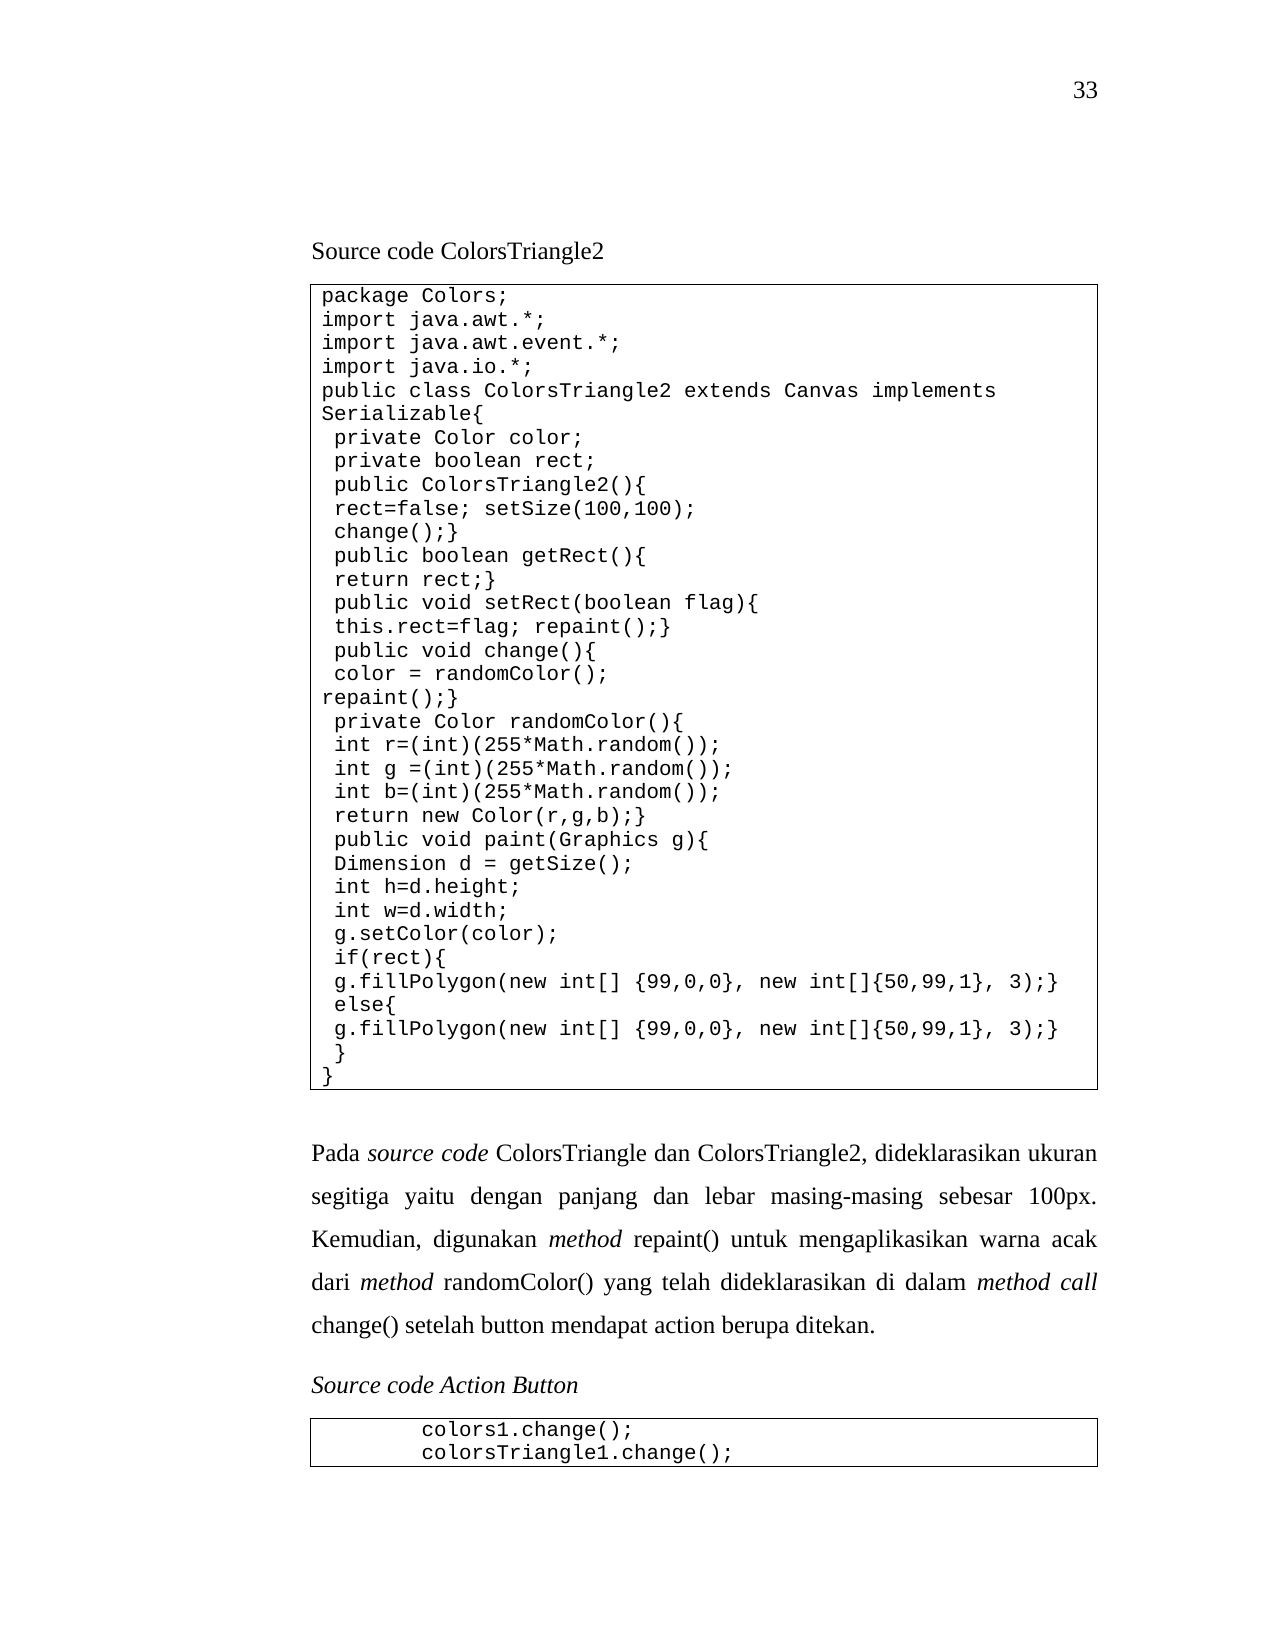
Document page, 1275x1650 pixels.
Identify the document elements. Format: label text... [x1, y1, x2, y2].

table_header package Colors; import java.awt.*; import java.awt.event.*; import java.io.*; public class ColorsTriangle2 extends Canvas implements Serializable{ private Color color; private boolean rect; public ColorsTriangle2(){ rect=false; setSize(100,100); change();} public boolean getRect(){ return rect;} public void setRect(boolean flag){ this.rect=flag; repaint();} public void change(){ color = randomColor(); repaint();} private Color randomColor(){ int r=(int)(255*Math.random()); int g =(int)(255*Math.random()); int b=(int)(255*Math.random()); return new Color(r,g,b);} public void paint(Graphics g){ Dimension d = getSize(); int h=d.height; int w=d.width; g.setColor(color); if(rect){ g.fillPolygon(new int[] {99,0,0}, new int[]{50,99,1}, 3);} else{ g.fillPolygon(new int[] {99,0,0}, new int[]{50,99,1}, 3);} } } [311, 285, 1097, 1089]
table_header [311, 1419, 1097, 1466]
text Source code ColorsTriangle2 [236, 236, 1098, 265]
text Source code Action Button [236, 1370, 1098, 1399]
text Pada source code ColorsTriangle dan ColorsTriangle2, dideklarasikan ukuran segitiga yaitu dengan panjang dan lebar masing-masing sebesar 100px. Kemudian, digunakan method repaint() untuk mengaplikasikan warna acak dari method randomColor() yang telah dideklarasikan di dalam method call change() setelah button mendapat action berupa ditekan. [311, 1138, 1098, 1339]
